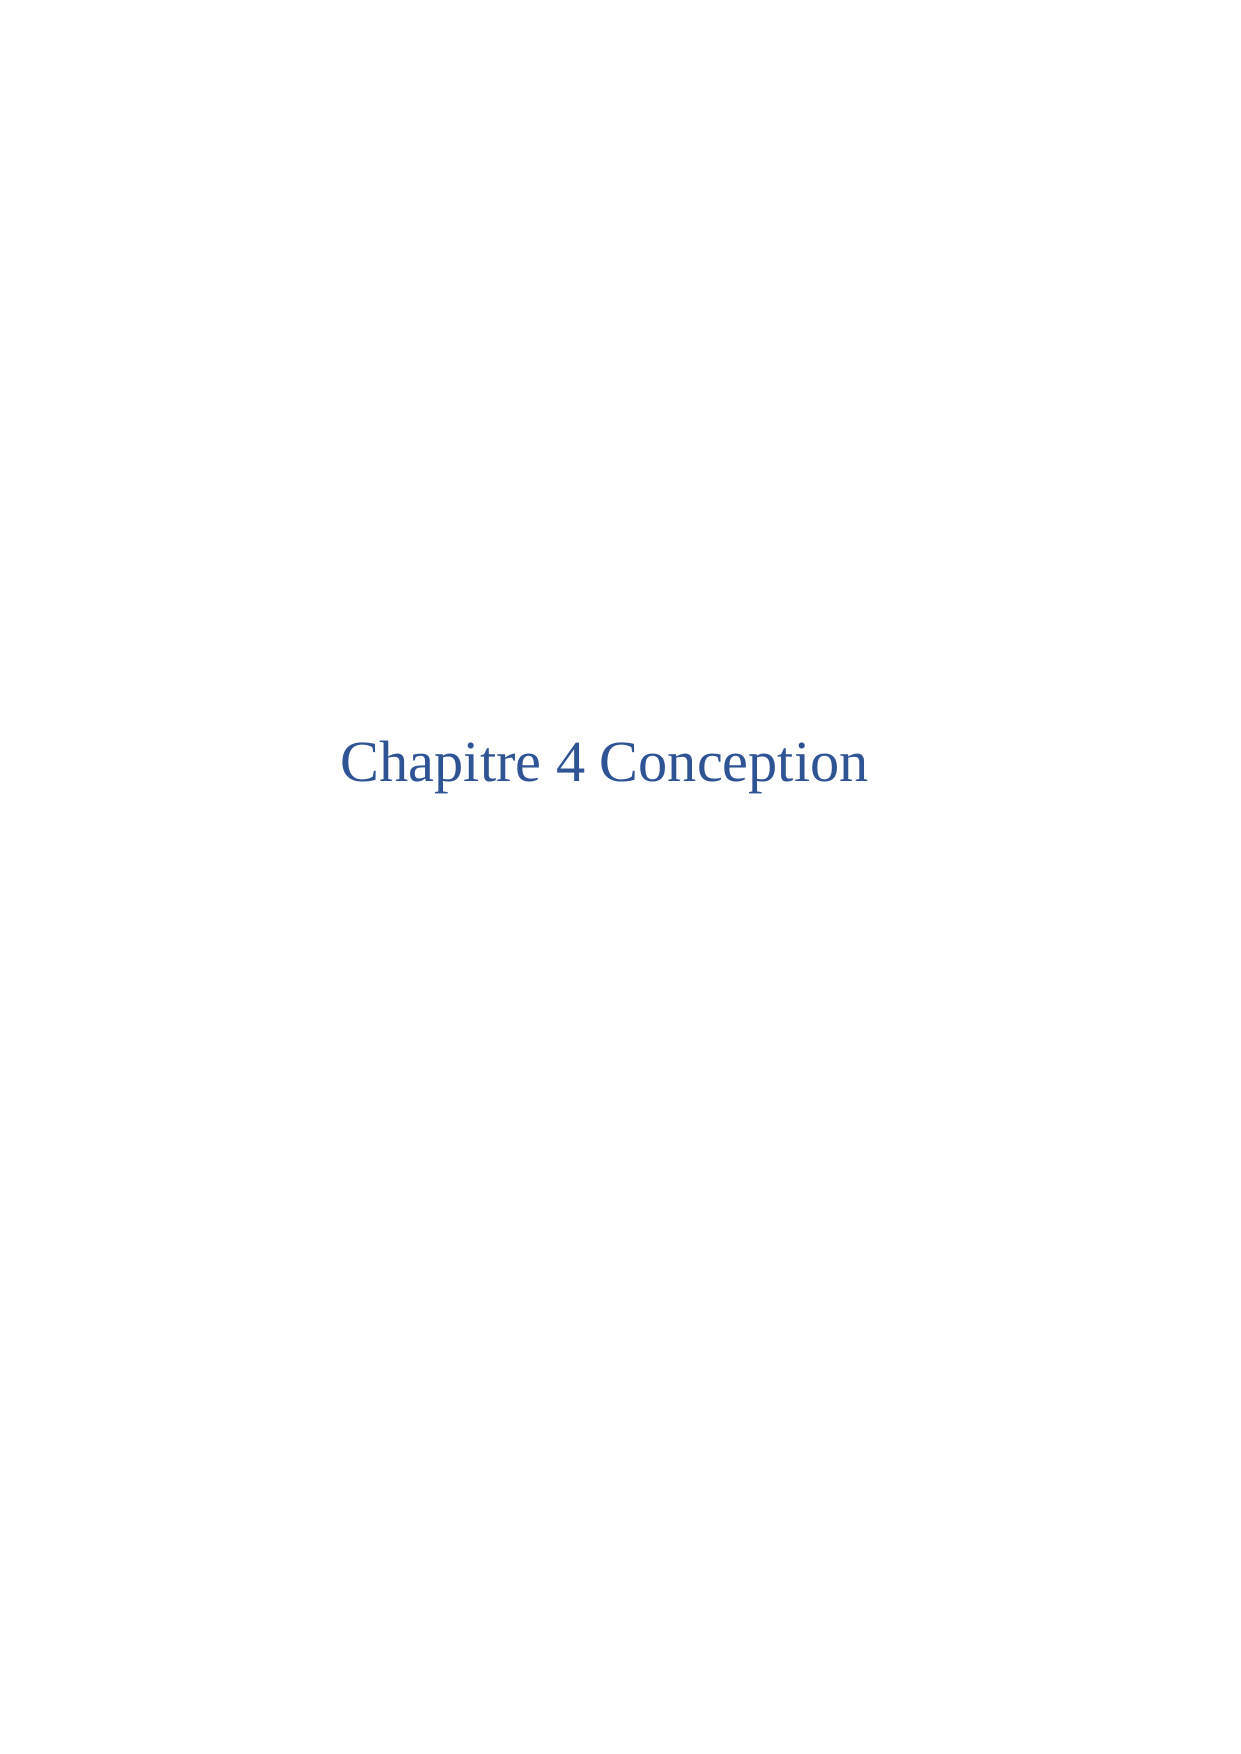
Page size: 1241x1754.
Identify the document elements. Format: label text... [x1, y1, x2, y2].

subtitle Chapitre 4 Conception [103, 727, 1106, 794]
